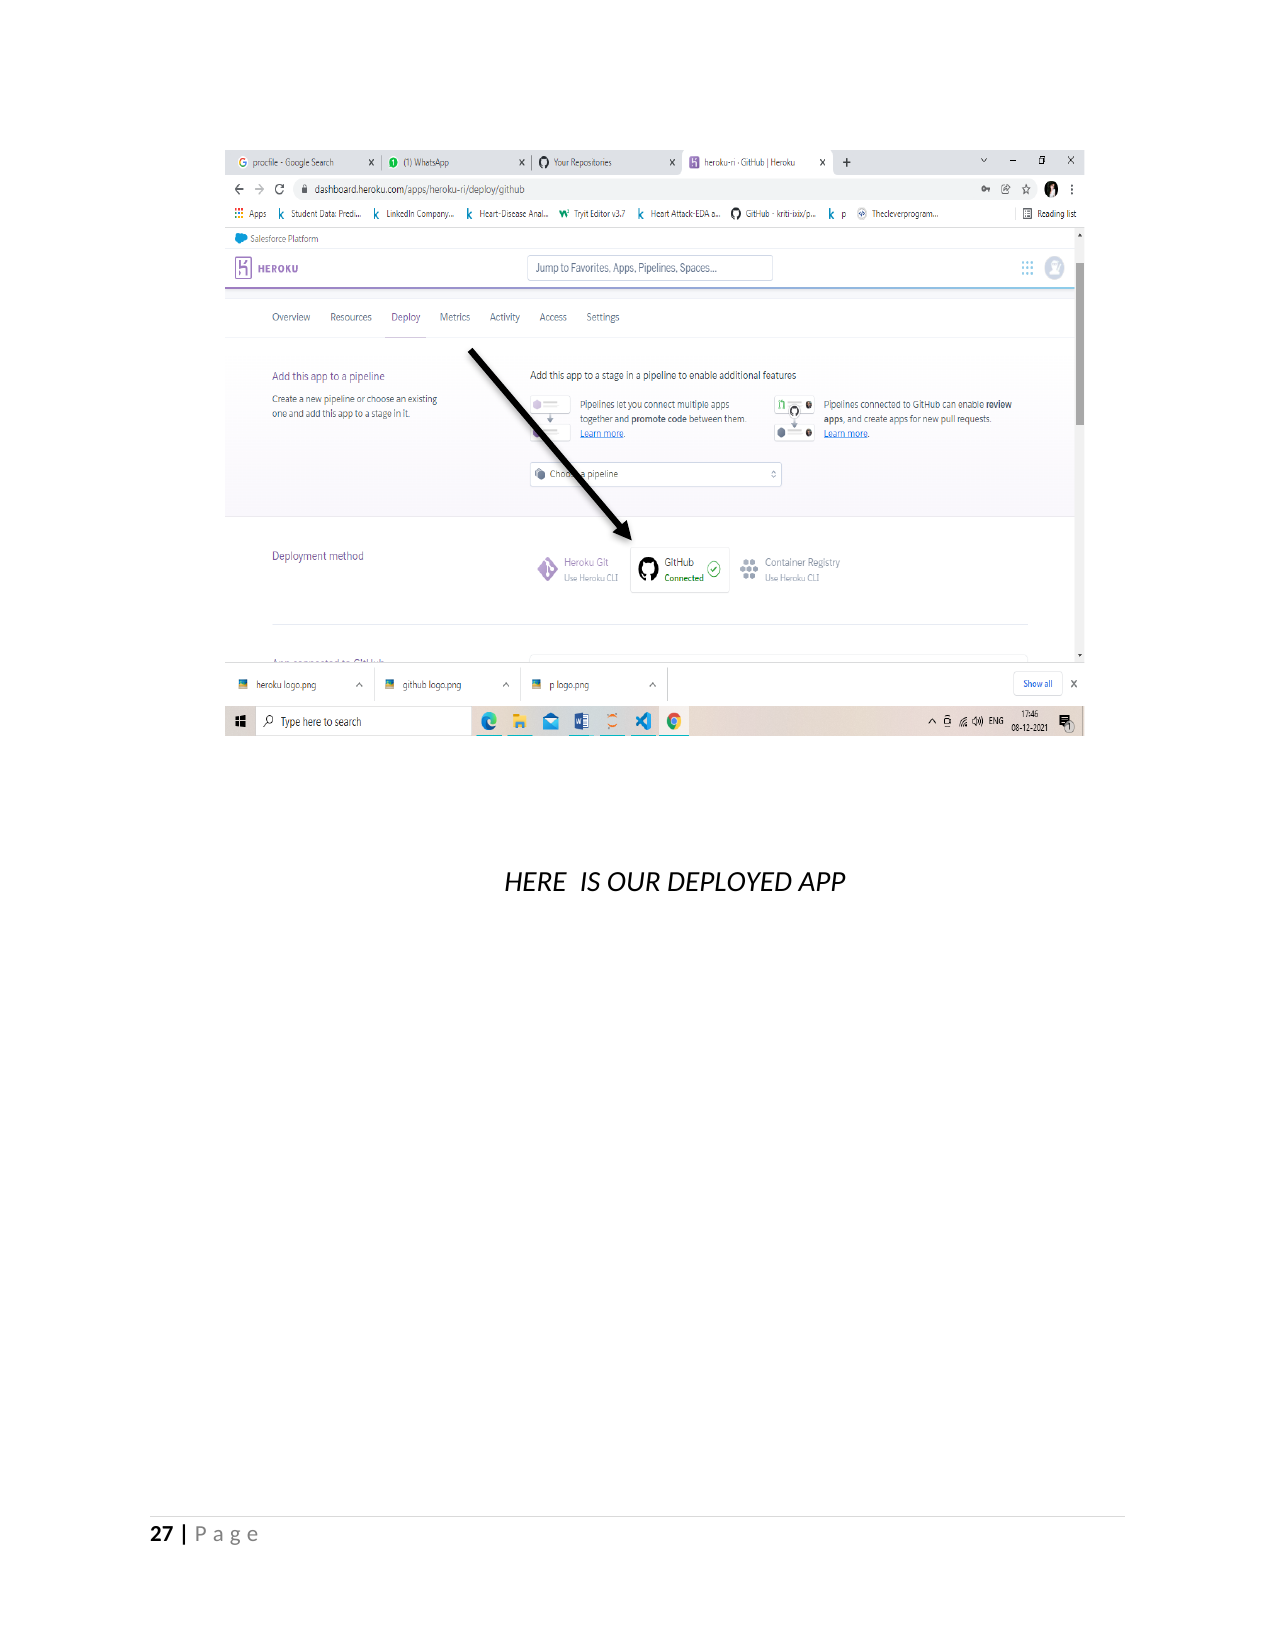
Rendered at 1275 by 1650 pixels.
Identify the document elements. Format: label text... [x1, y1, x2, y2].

picture [225, 150, 1085, 736]
list HERE IS OUR DEPLOYED APP [225, 863, 1125, 898]
